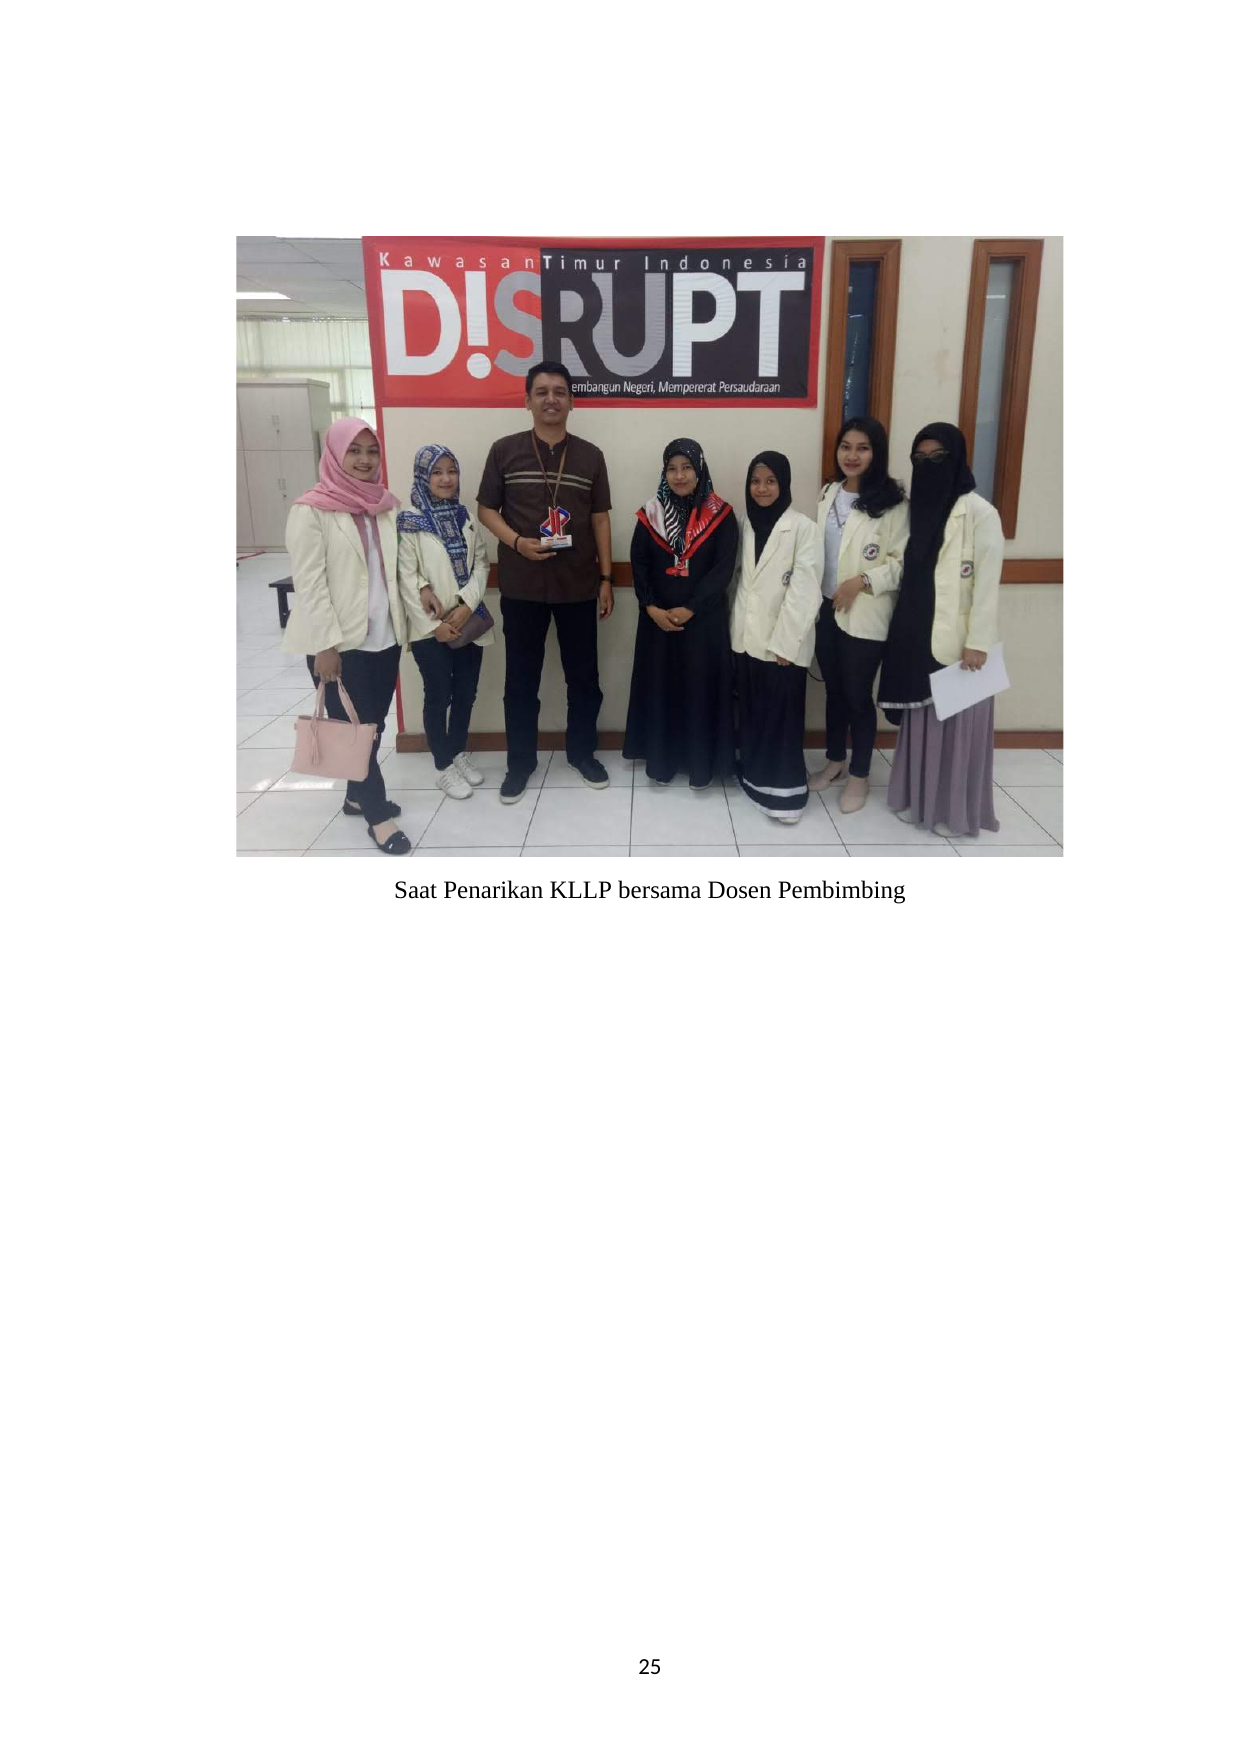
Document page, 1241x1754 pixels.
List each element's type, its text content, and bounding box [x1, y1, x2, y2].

picture [236, 236, 1064, 857]
text Saat Penarikan KLLP bersama Dosen Pembimbing [236, 875, 1063, 904]
